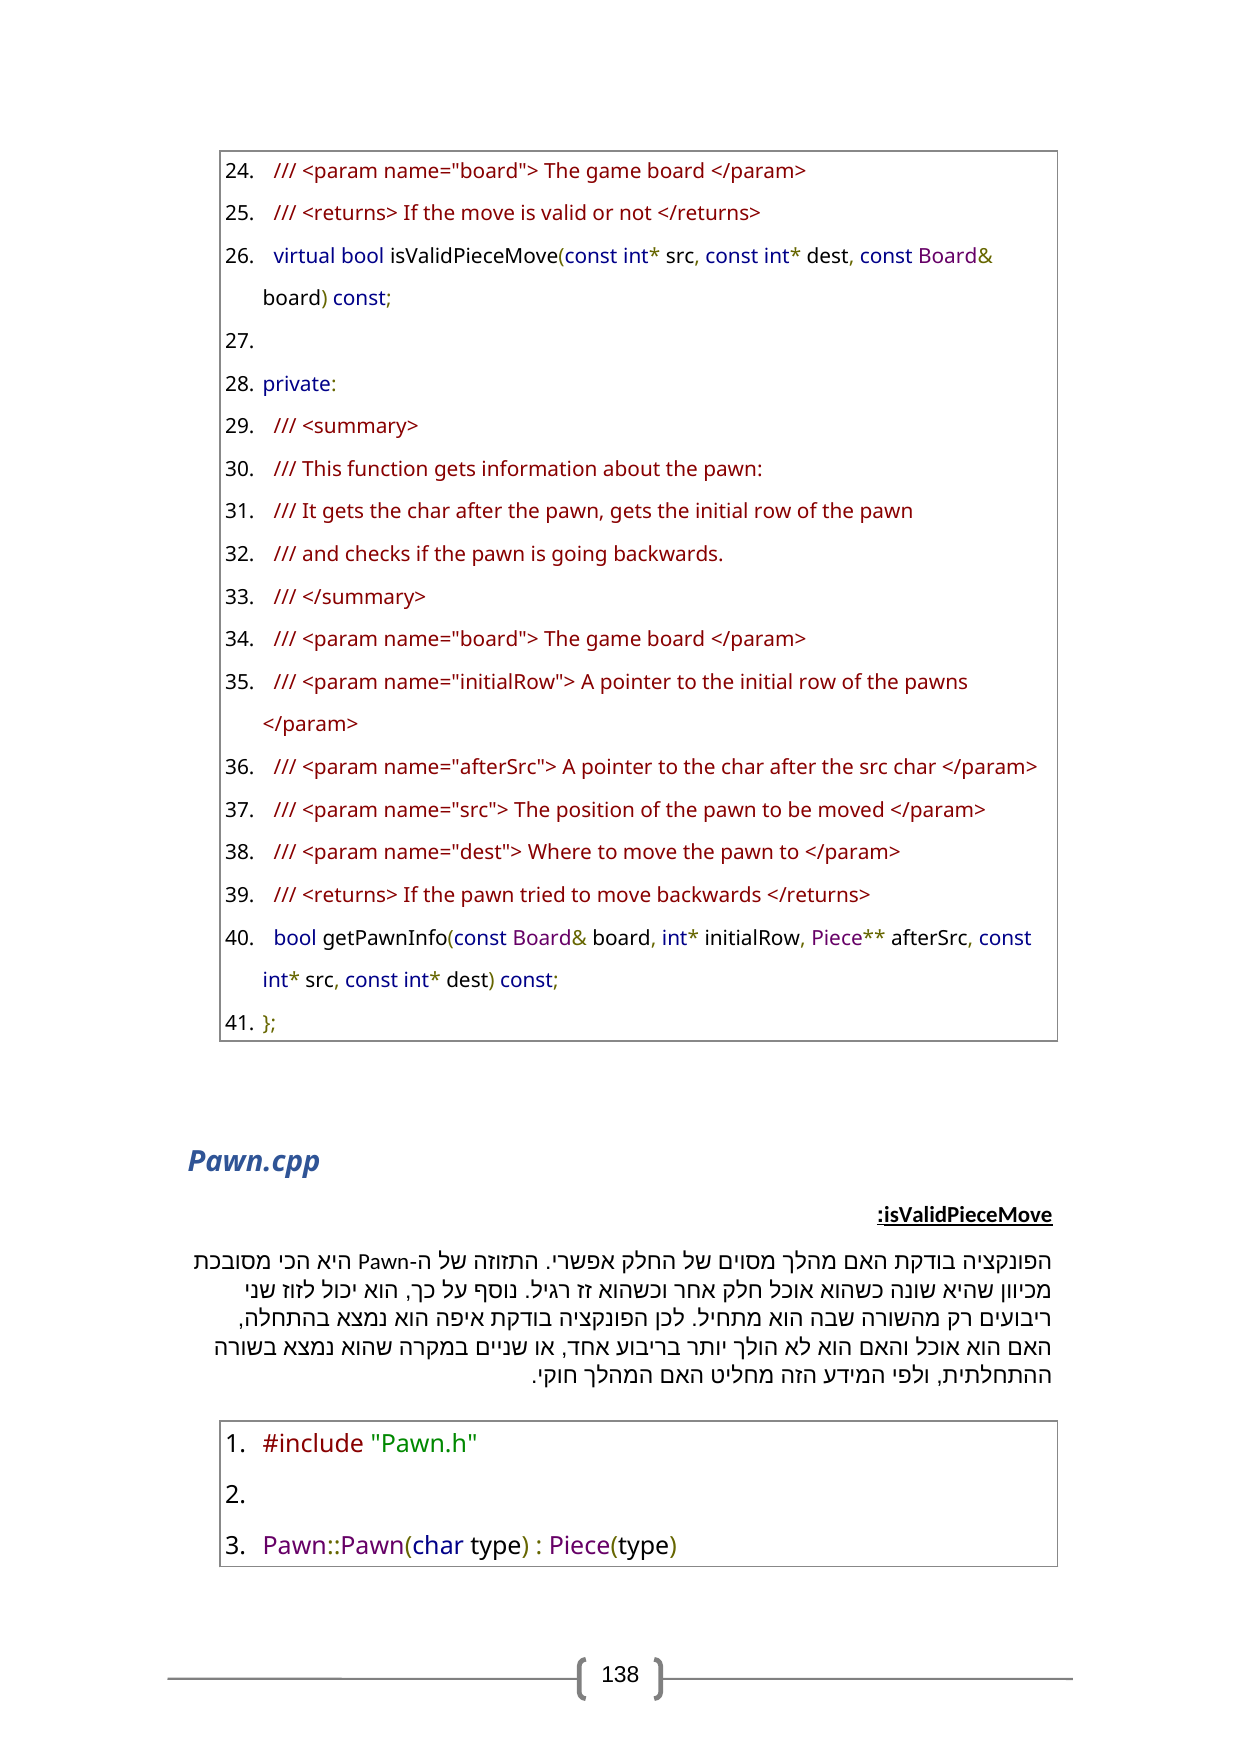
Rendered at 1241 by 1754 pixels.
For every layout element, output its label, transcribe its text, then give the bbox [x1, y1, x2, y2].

list }; [221, 1002, 1057, 1040]
list /// <param name="initialRow"> A pointer to the initial row of the pawns </param> [221, 661, 1057, 738]
subtitle Pawn.cpp [187, 1141, 1053, 1180]
list #include "Pawn.h" [221, 1422, 1057, 1460]
list /// <summary> [221, 406, 1057, 440]
list /// <param name="src"> The position of the pawn to be moved </param> [221, 789, 1057, 823]
list Pawn::Pawn(char type) : Piece(type) [221, 1522, 1057, 1566]
list /// <returns> If the pawn tried to move backwards </returns> [221, 874, 1057, 908]
list bool getPawnInfo(const Board& board, int* initialRow, Piece** afterSrc, const int* src, const int* dest) const; [221, 917, 1057, 994]
list /// <param name="board"> The game board </param> [221, 619, 1057, 653]
text הפונקציה בודקת האם מהלך מסוים של החלק אפשרי. התזוזה של ה-Pawn היא הכי מסובכת מכיוון שהיא שונה כשהוא אוכל חלק אחר וכשהוא זז רגיל. נוסף על כך, הוא יכול לזוז שני ריבועים רק מהשורה שבה הוא מתחיל. לכן הפונקציה בודקת איפה הוא נמצא בהתחלה, האם הוא אוכל והאם הוא לא הולך יותר בריבוע אחד, או שניים במקרה שהוא נמצא בשורה ההתחלתית, ולפי המידע הזה מחליט האם המהלך חוקי. [187, 1247, 1053, 1389]
list /// This function gets information about the pawn: [221, 448, 1057, 482]
text isValidPieceMove: [187, 1200, 1053, 1228]
list /// <returns> If the move is valid or not </returns> [221, 193, 1057, 227]
list /// <param name="board"> The game board </param> [221, 152, 1057, 184]
list /// </summary> [221, 576, 1057, 610]
list /// <param name="dest"> Where to move the pawn to </param> [221, 832, 1057, 866]
list virtual bool isValidPieceMove(const int* src, const int* dest, const Board& board) const; [221, 235, 1057, 312]
list private: [221, 363, 1057, 397]
list /// and checks if the pawn is going backwards. [221, 533, 1057, 568]
list /// <param name="afterSrc"> A pointer to the char after the src char </param> [221, 746, 1057, 781]
list /// It gets the char after the pawn, gets the initial row of the pawn [221, 491, 1057, 525]
